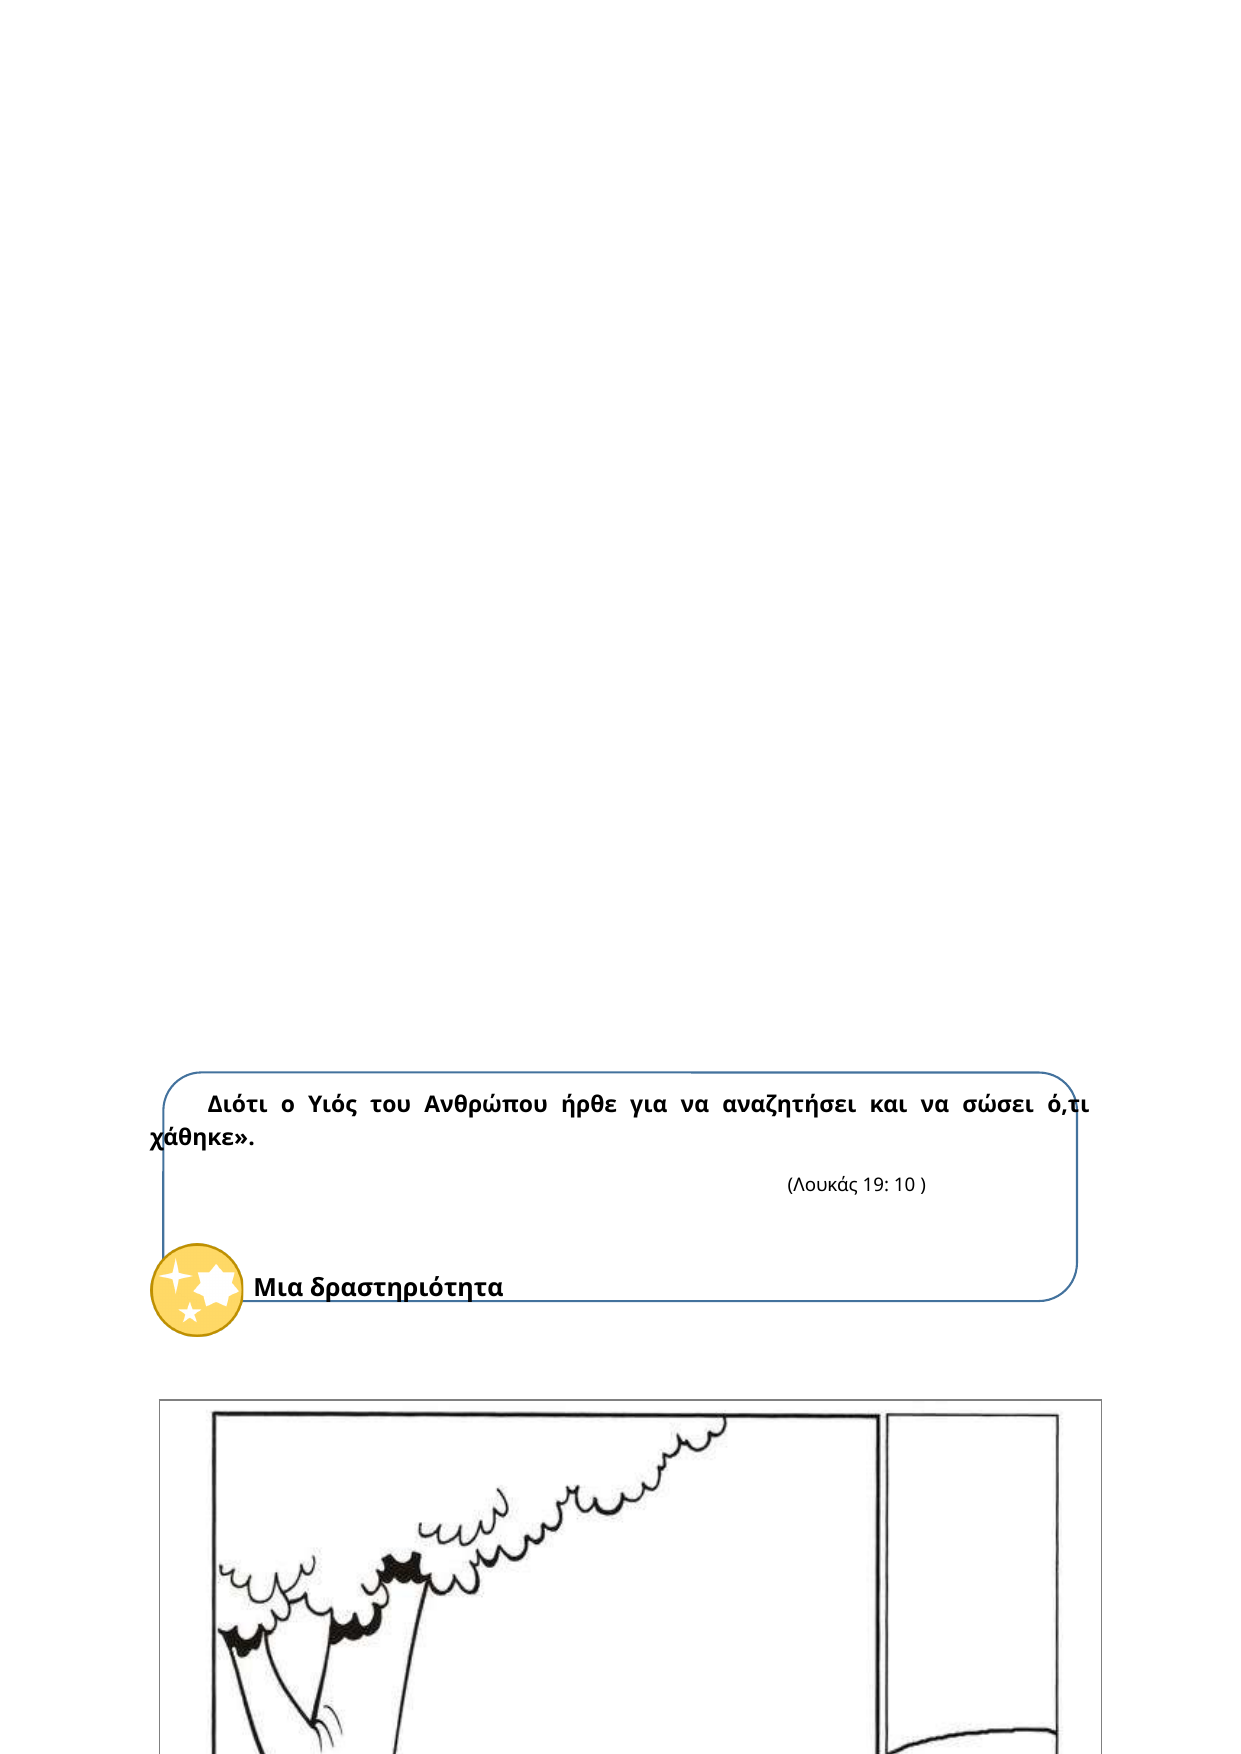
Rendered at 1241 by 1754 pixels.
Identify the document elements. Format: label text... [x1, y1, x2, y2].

text (Λουκάς 19: 10 ) [150, 1172, 1090, 1197]
picture [160, 1401, 1101, 1754]
text Διότι ο Υιός του Ανθρώπου ήρθε για να αναζητήσει και να σώσει ό,τι χάθηκε». [150, 1088, 1090, 1153]
text Μια δραστηριότητα [244, 1269, 1090, 1303]
picture [150, 1243, 244, 1337]
